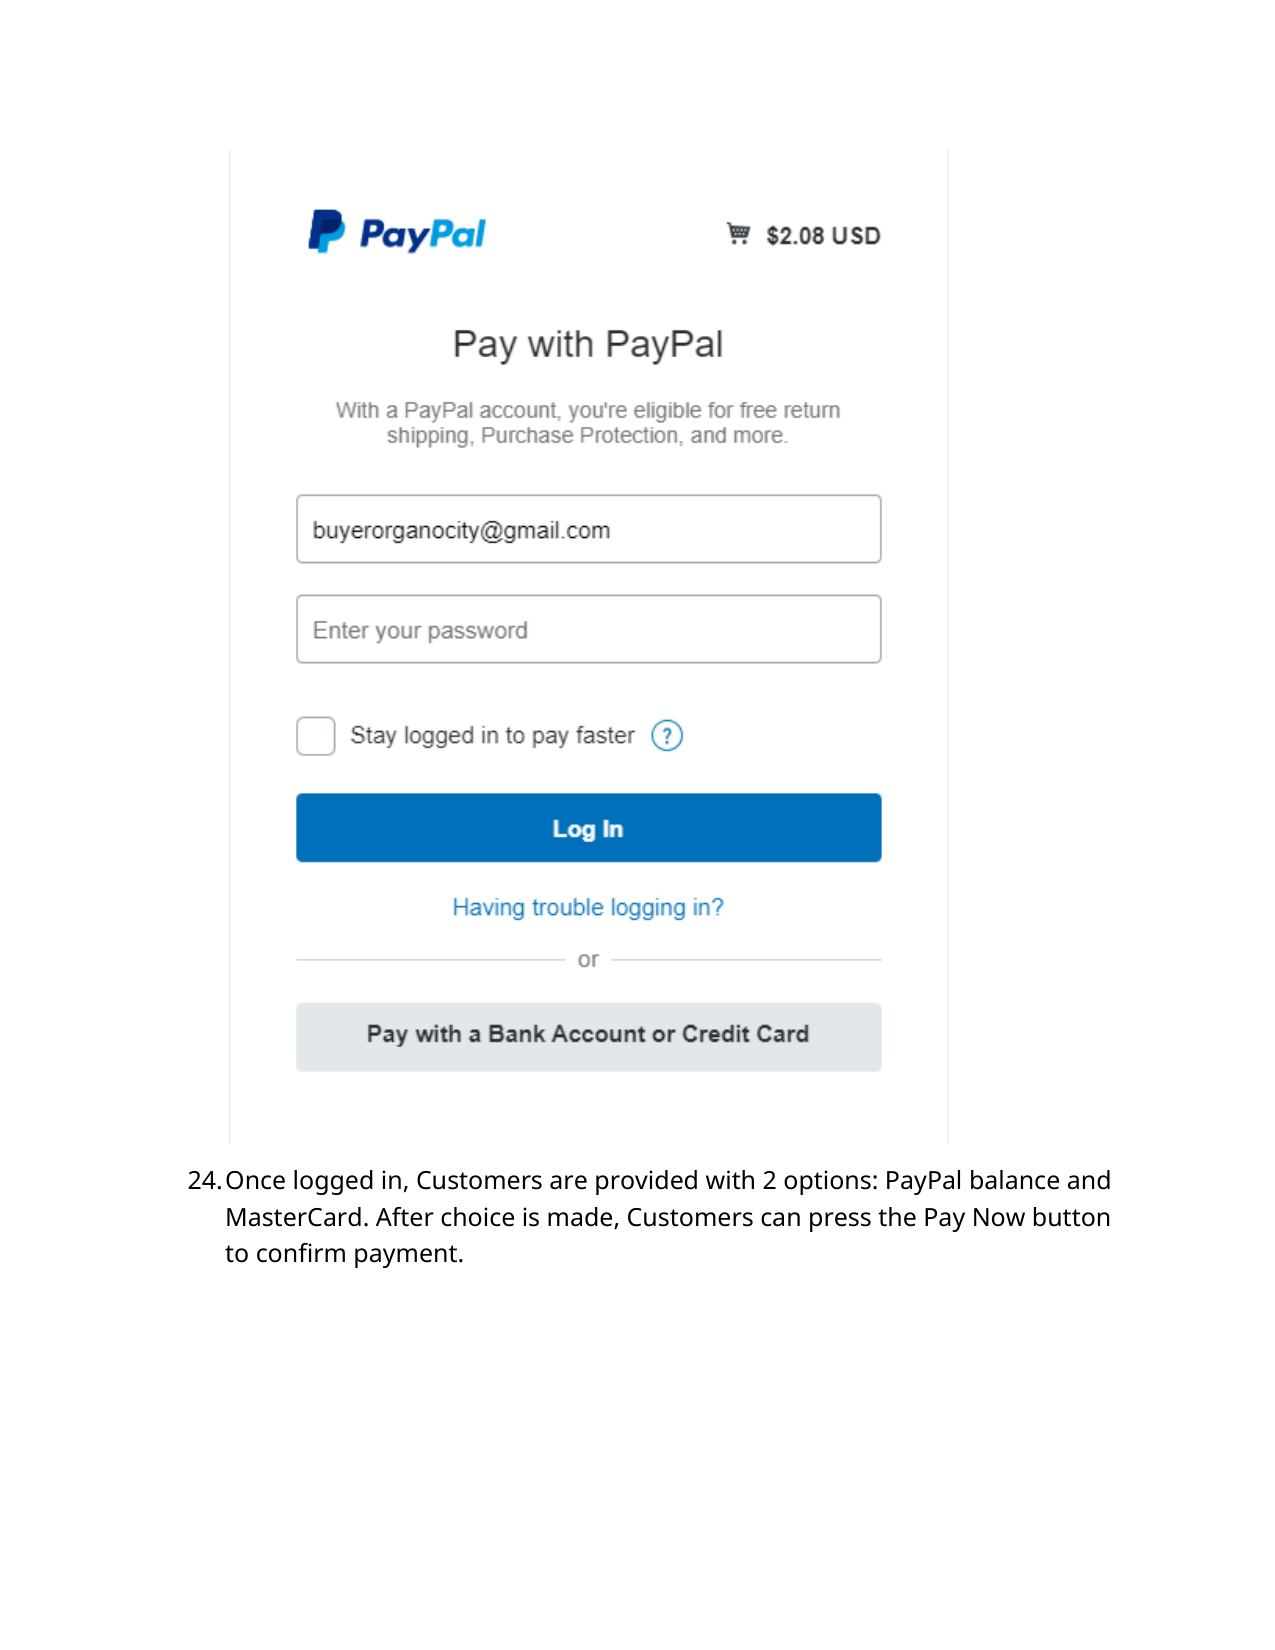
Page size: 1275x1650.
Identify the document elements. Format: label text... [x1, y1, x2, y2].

picture [187, 150, 1014, 1144]
list Once logged in, Customers are provided with 2 options: PayPal balance and MasterCard. After choice is made, Customers can press the Pay Now button to confirm payment. [187, 1163, 1125, 1270]
